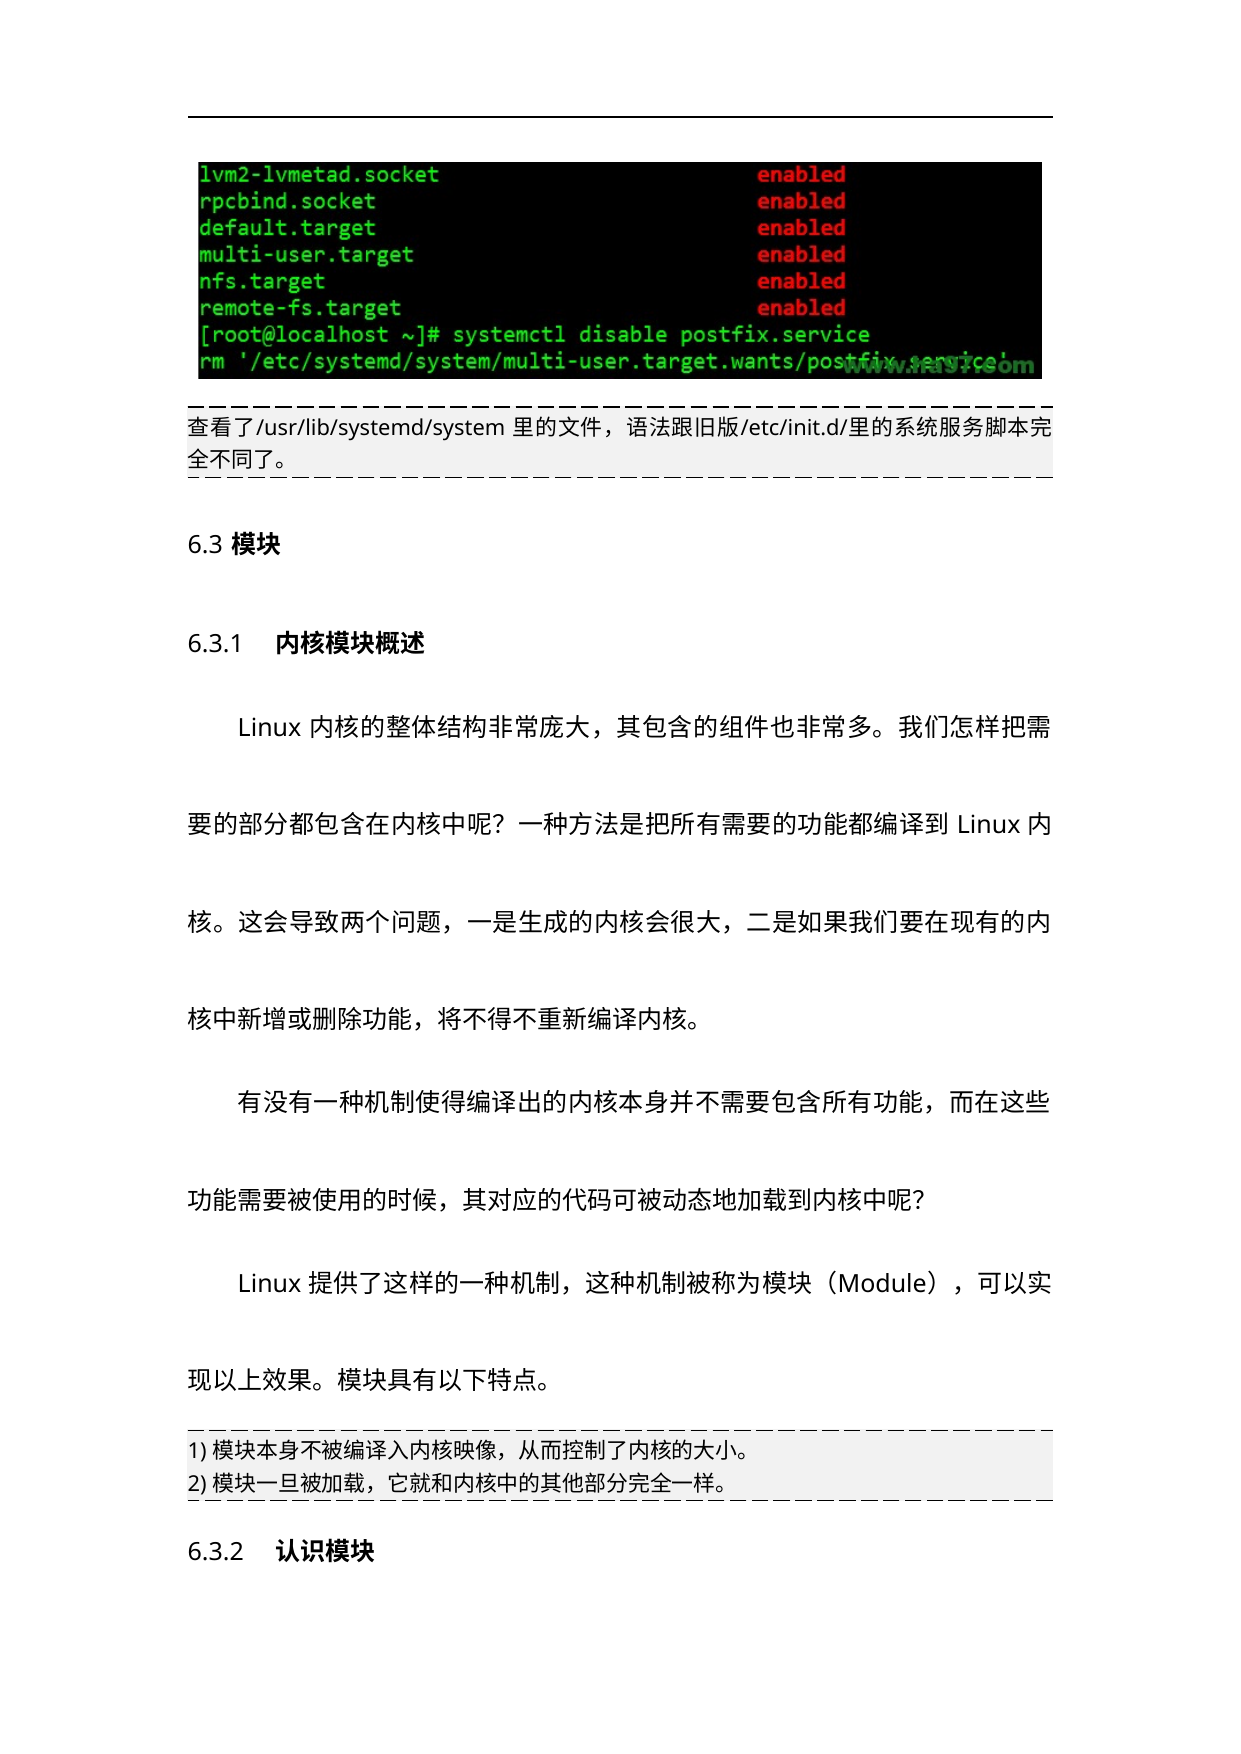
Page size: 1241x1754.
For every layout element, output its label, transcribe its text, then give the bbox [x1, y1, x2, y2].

picture [198, 162, 1042, 379]
text 1) 模块本身不被编译入内核映像，从而控制了内核的大小。 [187, 1429, 1053, 1462]
text Linux 提供了这样的一种机制，这种机制被称为模块（Module），可以实现以上效果。模块具有以下特点。 [187, 1249, 1053, 1411]
text Linux 内核的整体结构非常庞大，其包含的组件也非常多。我们怎样把需要的部分都包含在内核中呢？一种方法是把所有需要的功能都编译到 Linux 内核。这会导致两个问题，一是生成的内核会很大，二是如果我们要在现有的内核中新增或删除功能，将不得不重新编译内核。 [187, 693, 1053, 1050]
subtitle 认识模块 [187, 1517, 1053, 1582]
subtitle 内核模块概述 [187, 609, 1053, 674]
text 查看了/usr/lib/systemd/system 里的文件，语法跟旧版/etc/init.d/里的系统服务脚本完全不同了。 [187, 406, 1053, 478]
text 有没有一种机制使得编译出的内核本身并不需要包含所有功能，而在这些功能需要被使用的时候，其对应的代码可被动态地加载到内核中呢？ [187, 1068, 1053, 1231]
text 2) 模块一旦被加载，它就和内核中的其他部分完全一样。 [187, 1462, 1053, 1501]
subtitle 模块 [187, 510, 1053, 575]
